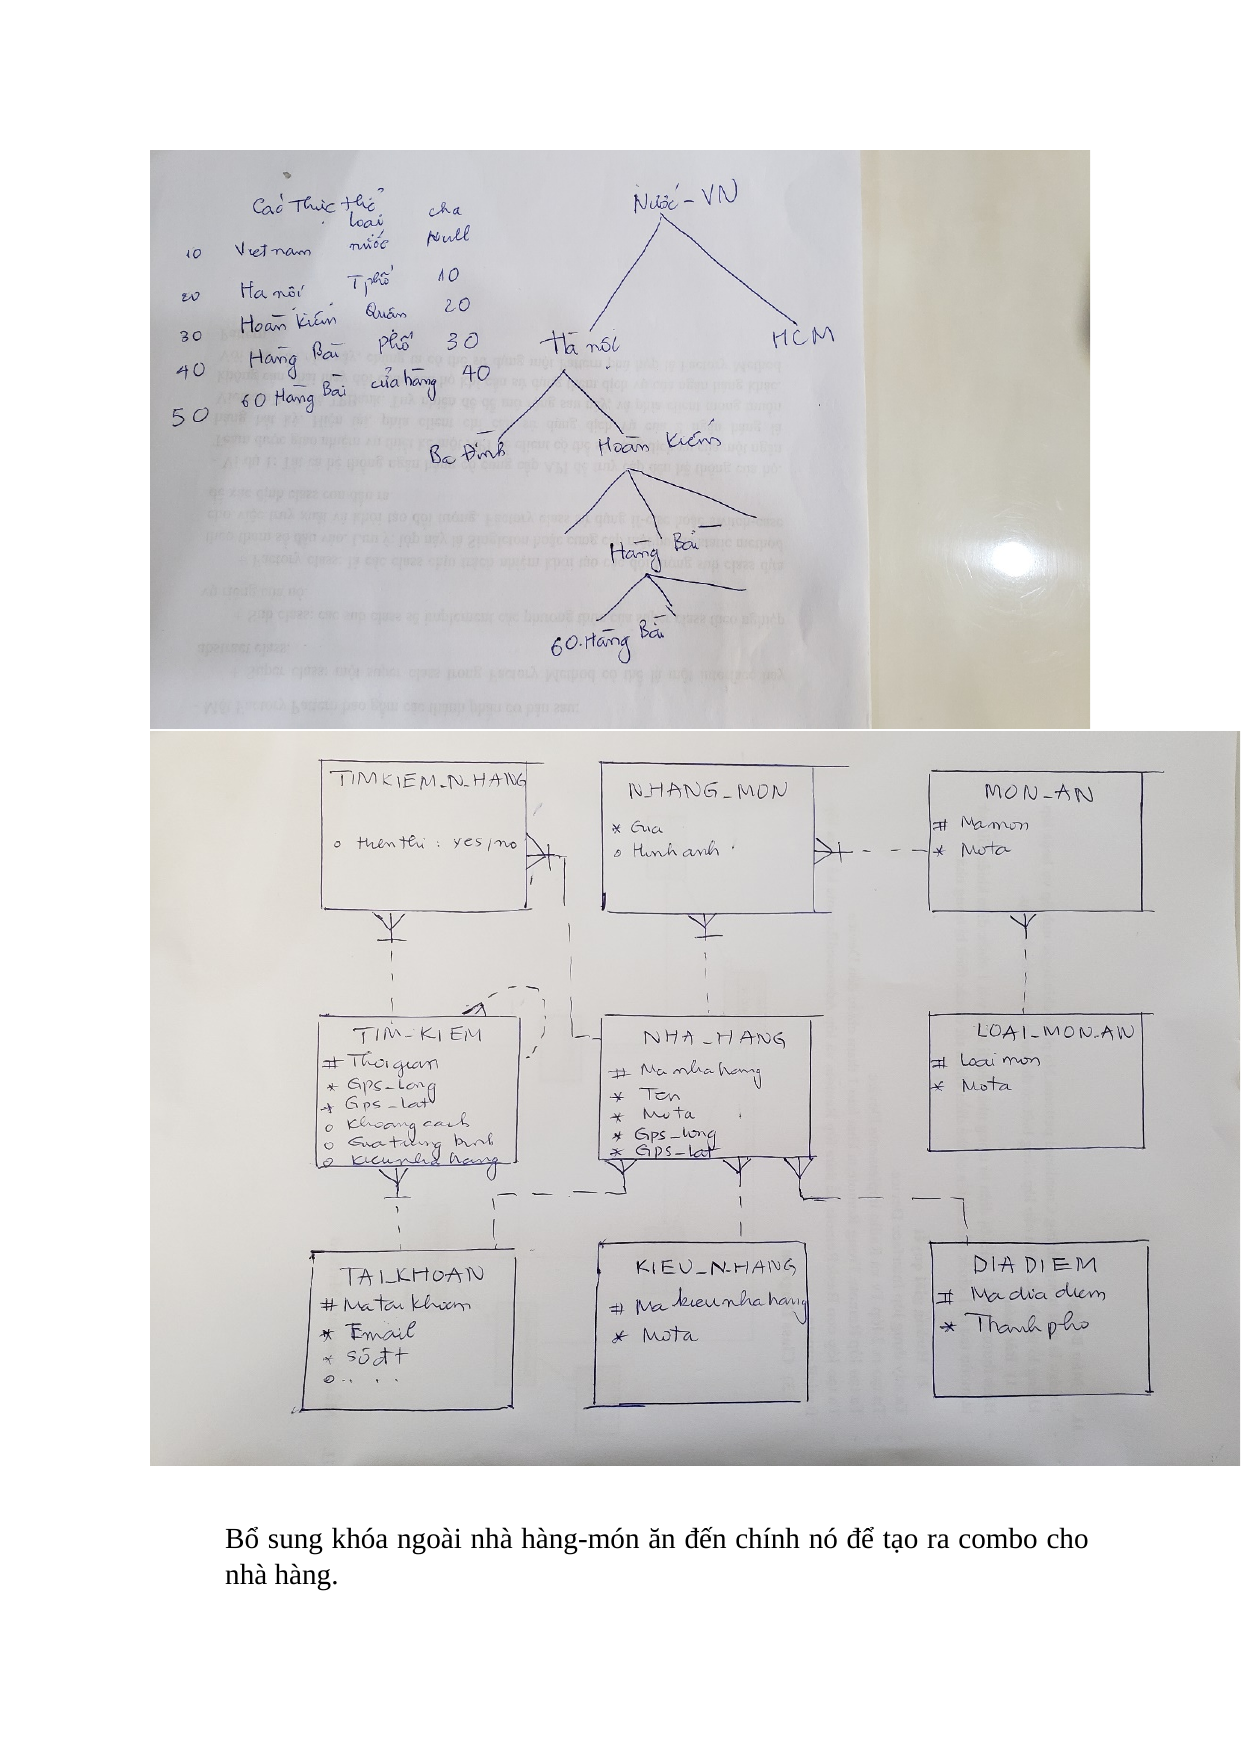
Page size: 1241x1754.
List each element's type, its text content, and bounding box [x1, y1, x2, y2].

picture [150, 150, 1091, 729]
picture [150, 731, 1241, 1466]
list Bổ sung khóa ngoài nhà hàng-món ăn đến chính nó để tạo ra combo cho nhà hàng. [225, 1521, 1090, 1591]
